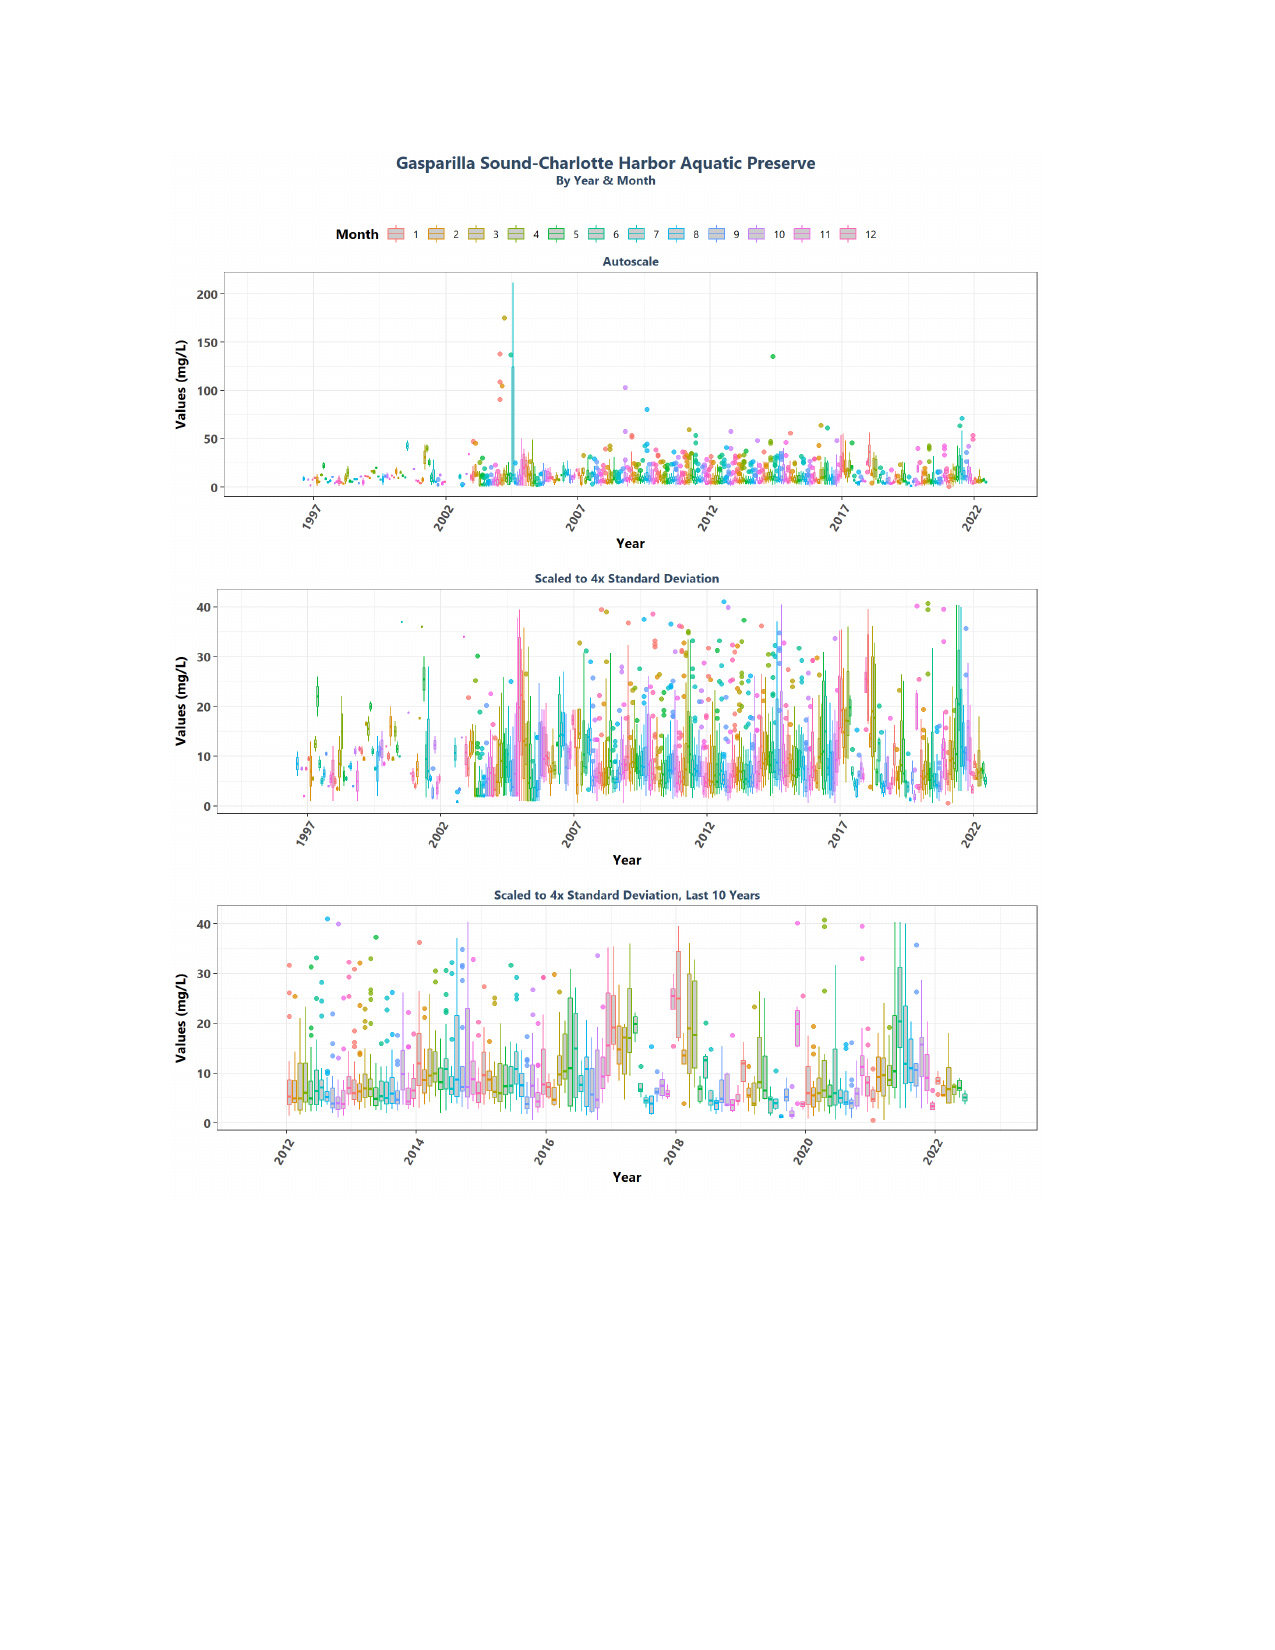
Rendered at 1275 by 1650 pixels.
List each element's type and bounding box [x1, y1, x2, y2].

picture [168, 150, 1044, 1200]
